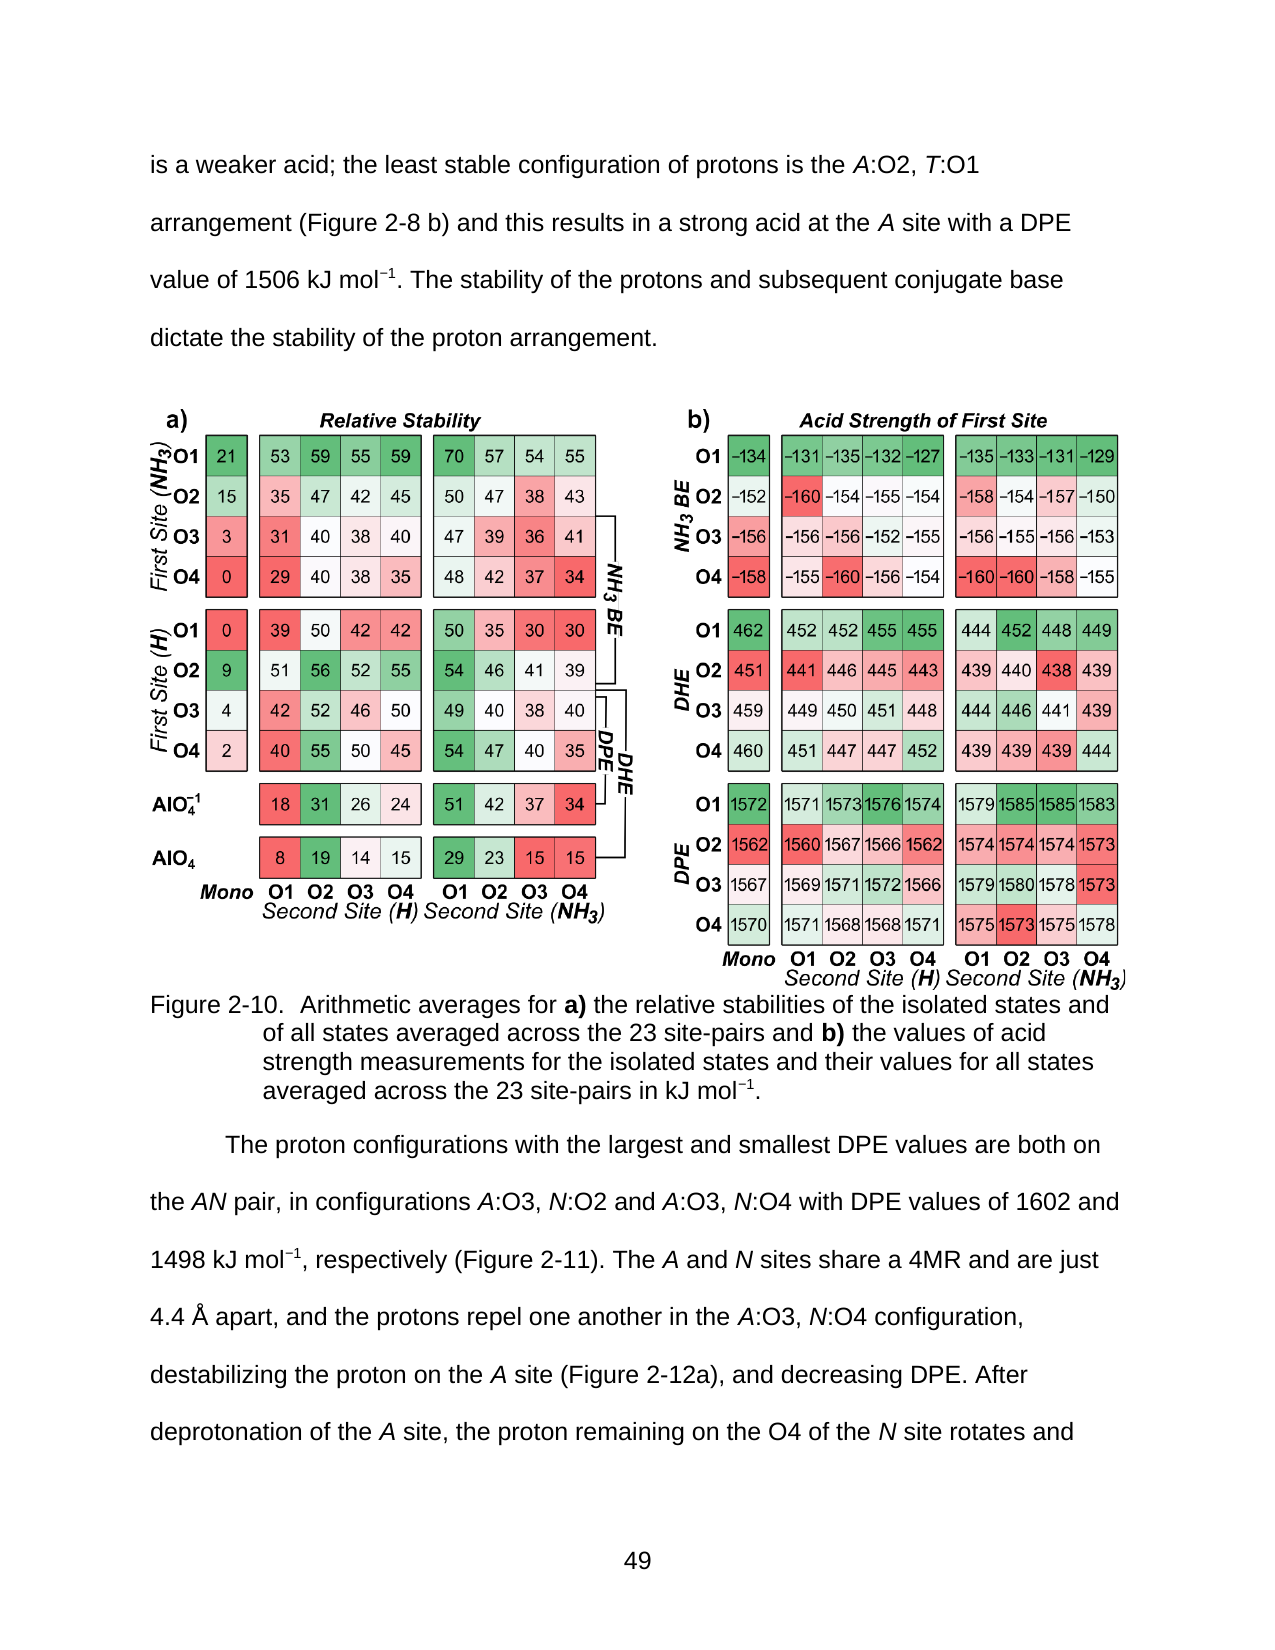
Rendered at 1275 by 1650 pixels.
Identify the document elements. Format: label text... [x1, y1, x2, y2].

picture [150, 409, 1125, 990]
text Figure 2-10. Arithmetic averages for a) the relative stabilities of the isolated states and of all states averaged across the 23 site-pairs and b) the values of acid strength measurements for the isolated states and their values for all states averaged across the 23 site-pairs in kJ mol−1. [150, 990, 1125, 1105]
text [150, 1130, 1125, 1446]
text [150, 150, 1125, 351]
